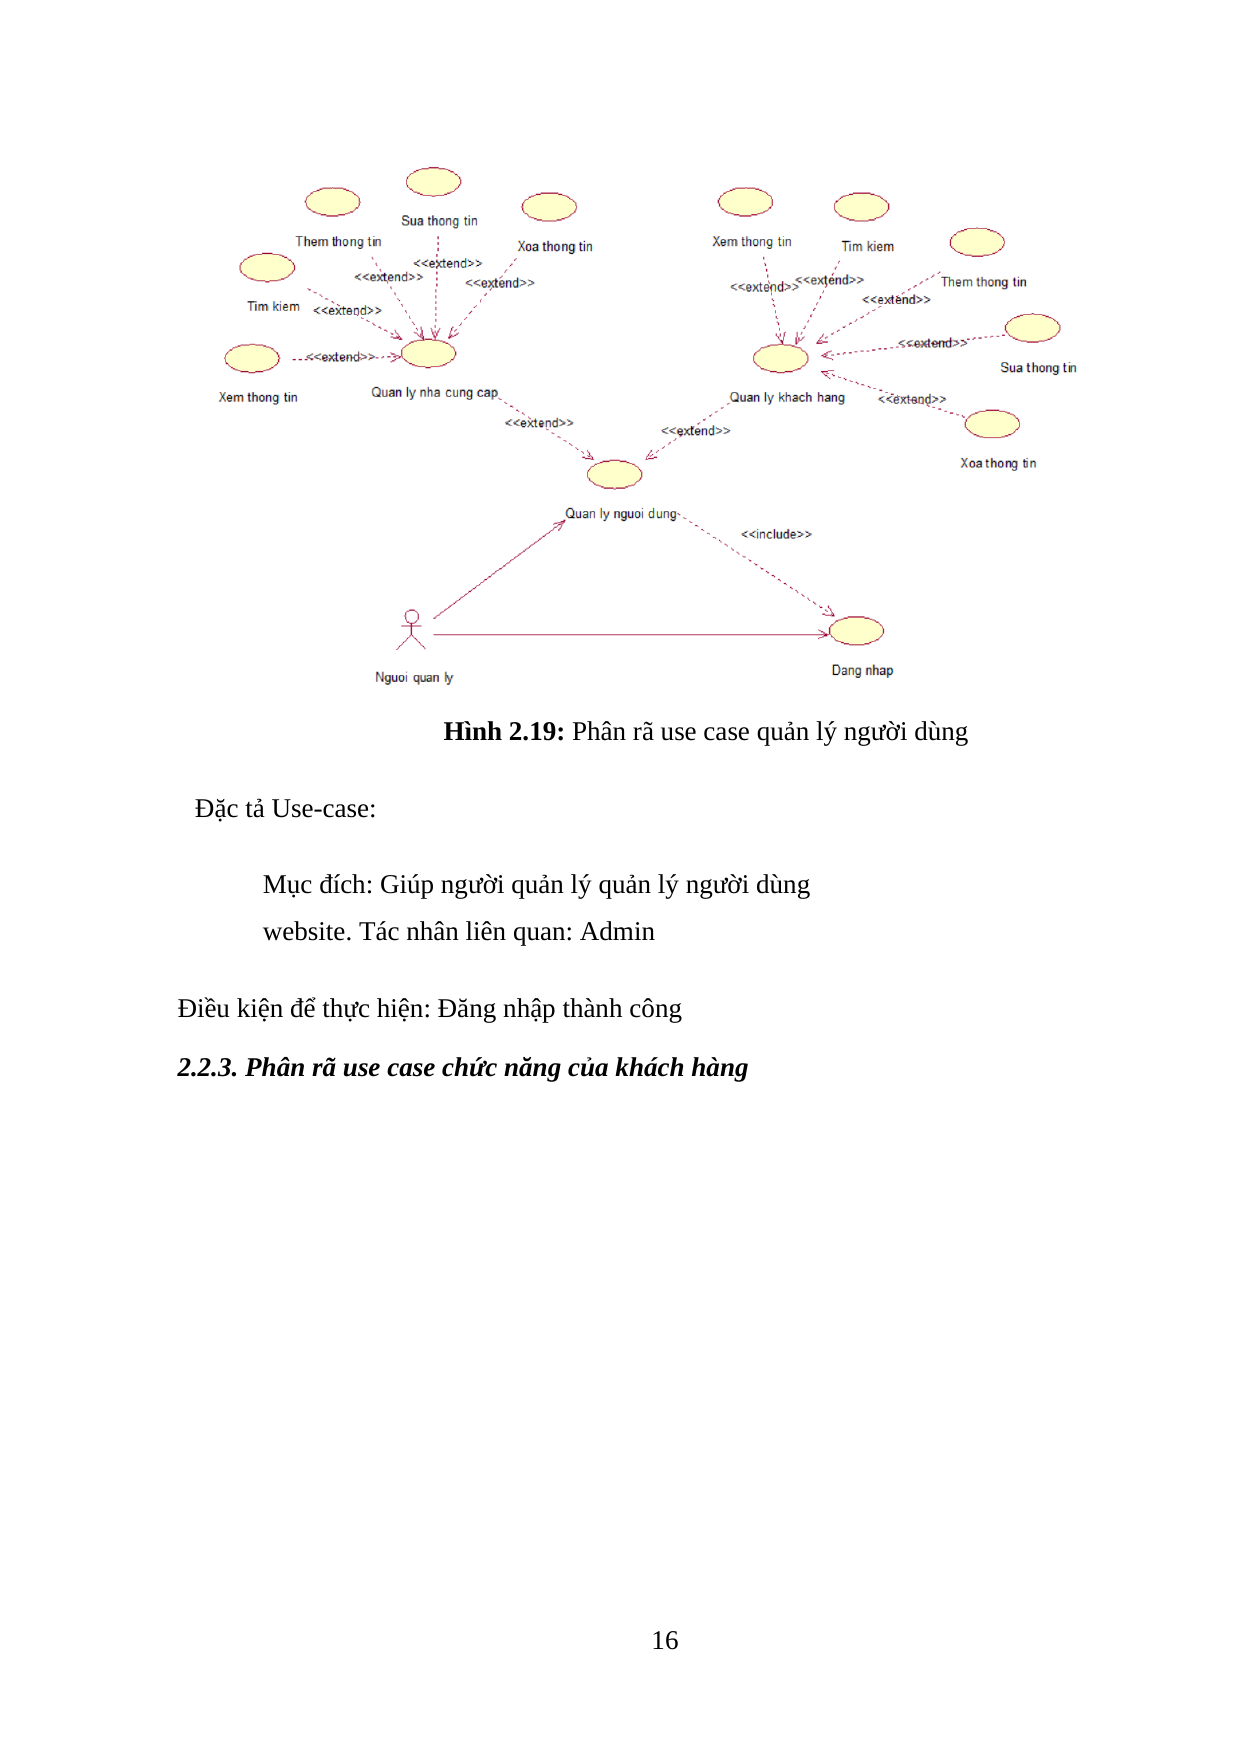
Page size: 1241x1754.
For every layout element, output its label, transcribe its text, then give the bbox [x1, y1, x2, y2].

picture [177, 147, 1123, 716]
text Phân rã use case quản lý người dùng [290, 716, 1122, 746]
text Phân rã use case chức năng của khách hàng [177, 1051, 1122, 1082]
text Mục đích: Giúp người quản lý quản lý người dùng website. Tác nhân liên quan: Admin [263, 869, 881, 946]
text Điều kiện để thực hiện: Đăng nhập thành công [177, 992, 1122, 1023]
text Đặc tả Use-case: [188, 792, 1122, 823]
